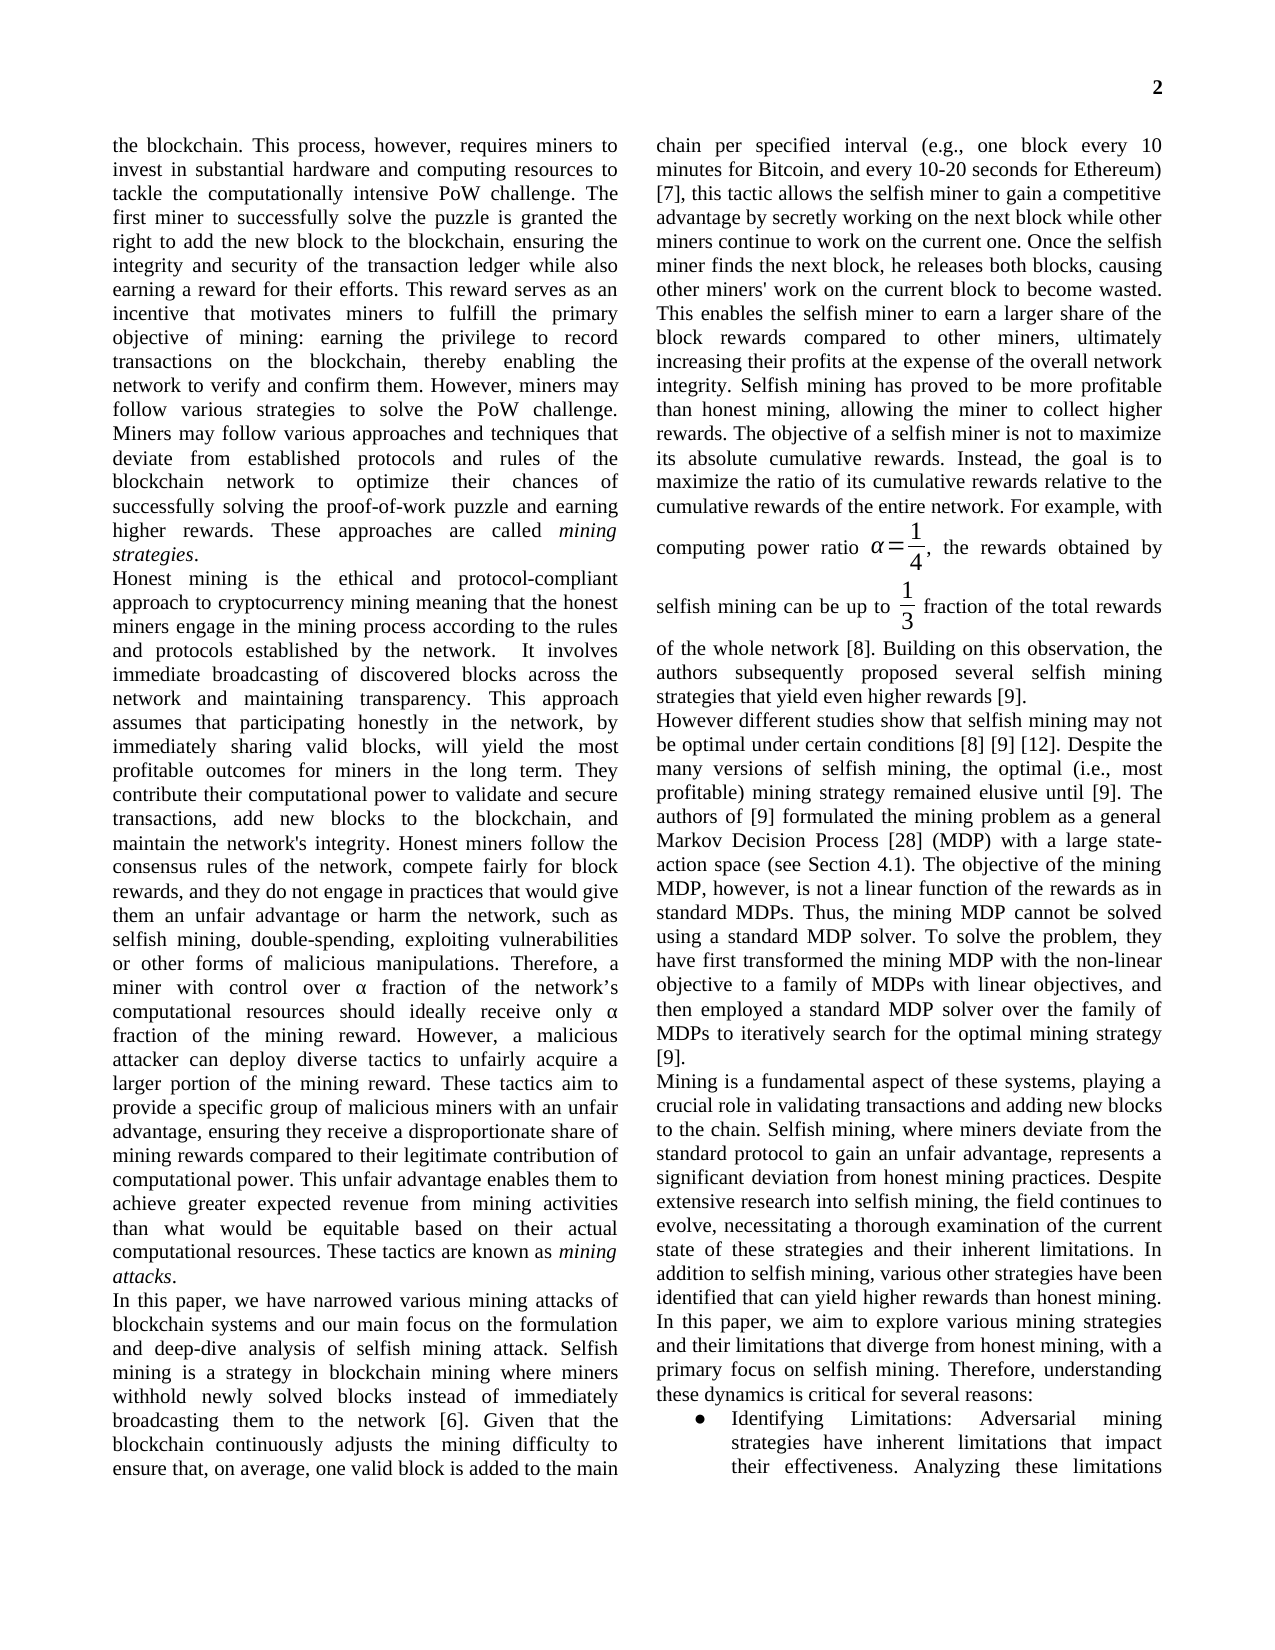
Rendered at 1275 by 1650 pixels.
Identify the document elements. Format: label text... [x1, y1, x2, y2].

text Honest mining is the ethical and protocol-compliant approach to cryptocurrency mining meaning that the honest miners engage in the mining process according to the rules and protocols established by the network. It involves immediate broadcasting of discovered blocks across the network and maintaining transparency. This approach assumes that participating honestly in the network, by immediately sharing valid blocks, will yield the most profitable outcomes for miners in the long term. They contribute their computational power to validate and secure transactions, add new blocks to the blockchain, and maintain the network's integrity. Honest miners follow the consensus rules of the network, compete fairly for block rewards, and they do not engage in practices that would give them an unfair advantage or harm the network, such as selfish mining, double-spending, exploiting vulnerabilities or other forms of malicious manipulations. Therefore, a miner with control over α fraction of the network’s computational resources should ideally receive only α fraction of the mining reward. However, a malicious attacker can deploy diverse tactics to unfairly acquire a larger portion of the mining reward. These tactics aim to provide a specific group of malicious miners with an unfair advantage, ensuring they receive a disproportionate share of mining rewards compared to their legitimate contribution of computational power. This unfair advantage enables them to achieve greater expected revenue from mining activities than what would be equitable based on their actual computational resources. These tactics are known as mining attacks. [112, 566, 619, 1288]
text Mining is a fundamental aspect of these systems, playing a crucial role in validating transactions and adding new blocks to the chain. Selfish mining, where miners deviate from the standard protocol to gain an unfair advantage, represents a significant deviation from honest mining practices. Despite extensive research into selfish mining, the field continues to evolve, necessitating a thorough examination of the current state of these strategies and their inherent limitations. In addition to selfish mining, various other strategies have been identified that can yield higher rewards than honest mining. In this paper, we aim to explore various mining strategies and their limitations that diverge from honest mining, with a primary focus on selfish mining. Therefore, understanding these dynamics is critical for several reasons: [656, 1069, 1162, 1406]
text However different studies show that selfish mining may not be optimal under certain conditions [8] [9] [12]. Despite the many versions of selfish mining, the optimal (i.e., most profitable) mining strategy remained elusive until [9]. The authors of [9] formulated the mining problem as a general Markov Decision Process [28] (MDP) with a large state-action space (see Section 4.1). The objective of the mining MDP, however, is not a linear function of the rewards as in standard MDPs. Thus, the mining MDP cannot be solved using a standard MDP solver. To solve the problem, they have first transformed the mining MDP with the non-linear objective to a family of MDPs with linear objectives, and then employed a standard MDP solver over the family of MDPs to iteratively search for the optimal mining strategy [9]. [656, 708, 1162, 1069]
text In this paper, we have narrowed various mining attacks of blockchain systems and our main focus on the formulation and deep-dive analysis of selfish mining attack. Selfish mining is a strategy in blockchain mining where miners withhold newly solved blocks instead of immediately broadcasting them to the network [6]. Given that the blockchain continuously adjusts the mining difficulty to ensure that, on average, one valid block is added to the main chain per specified interval (e.g., one block every 10 minutes for Bitcoin, and every 10-20 seconds for Ethereum) [7], this tactic allows the selfish miner to gain a competitive advantage by secretly working on the next block while other miners continue to work on the current one. Once the selfish miner finds the next block, he releases both blocks, causing other miners' work on the current block to become wasted. This enables the selfish miner to earn a larger share of the block rewards compared to other miners, ultimately increasing their profits at the expense of the overall network integrity. Selfish mining has proved to be more profitable than honest mining, allowing the miner to collect higher rewards. The objective of a selfish miner is not to maximize its absolute cumulative rewards. Instead, the goal is to maximize the ratio of its cumulative rewards relative to the cumulative rewards of the entire network. For example, with computing power ratio , the rewards obtained by selfish mining can be up to fraction of the total rewards of the whole network [8]. Building on this observation, the authors subsequently proposed several selfish mining strategies that yield even higher rewards [9]. [656, 133, 1162, 708]
